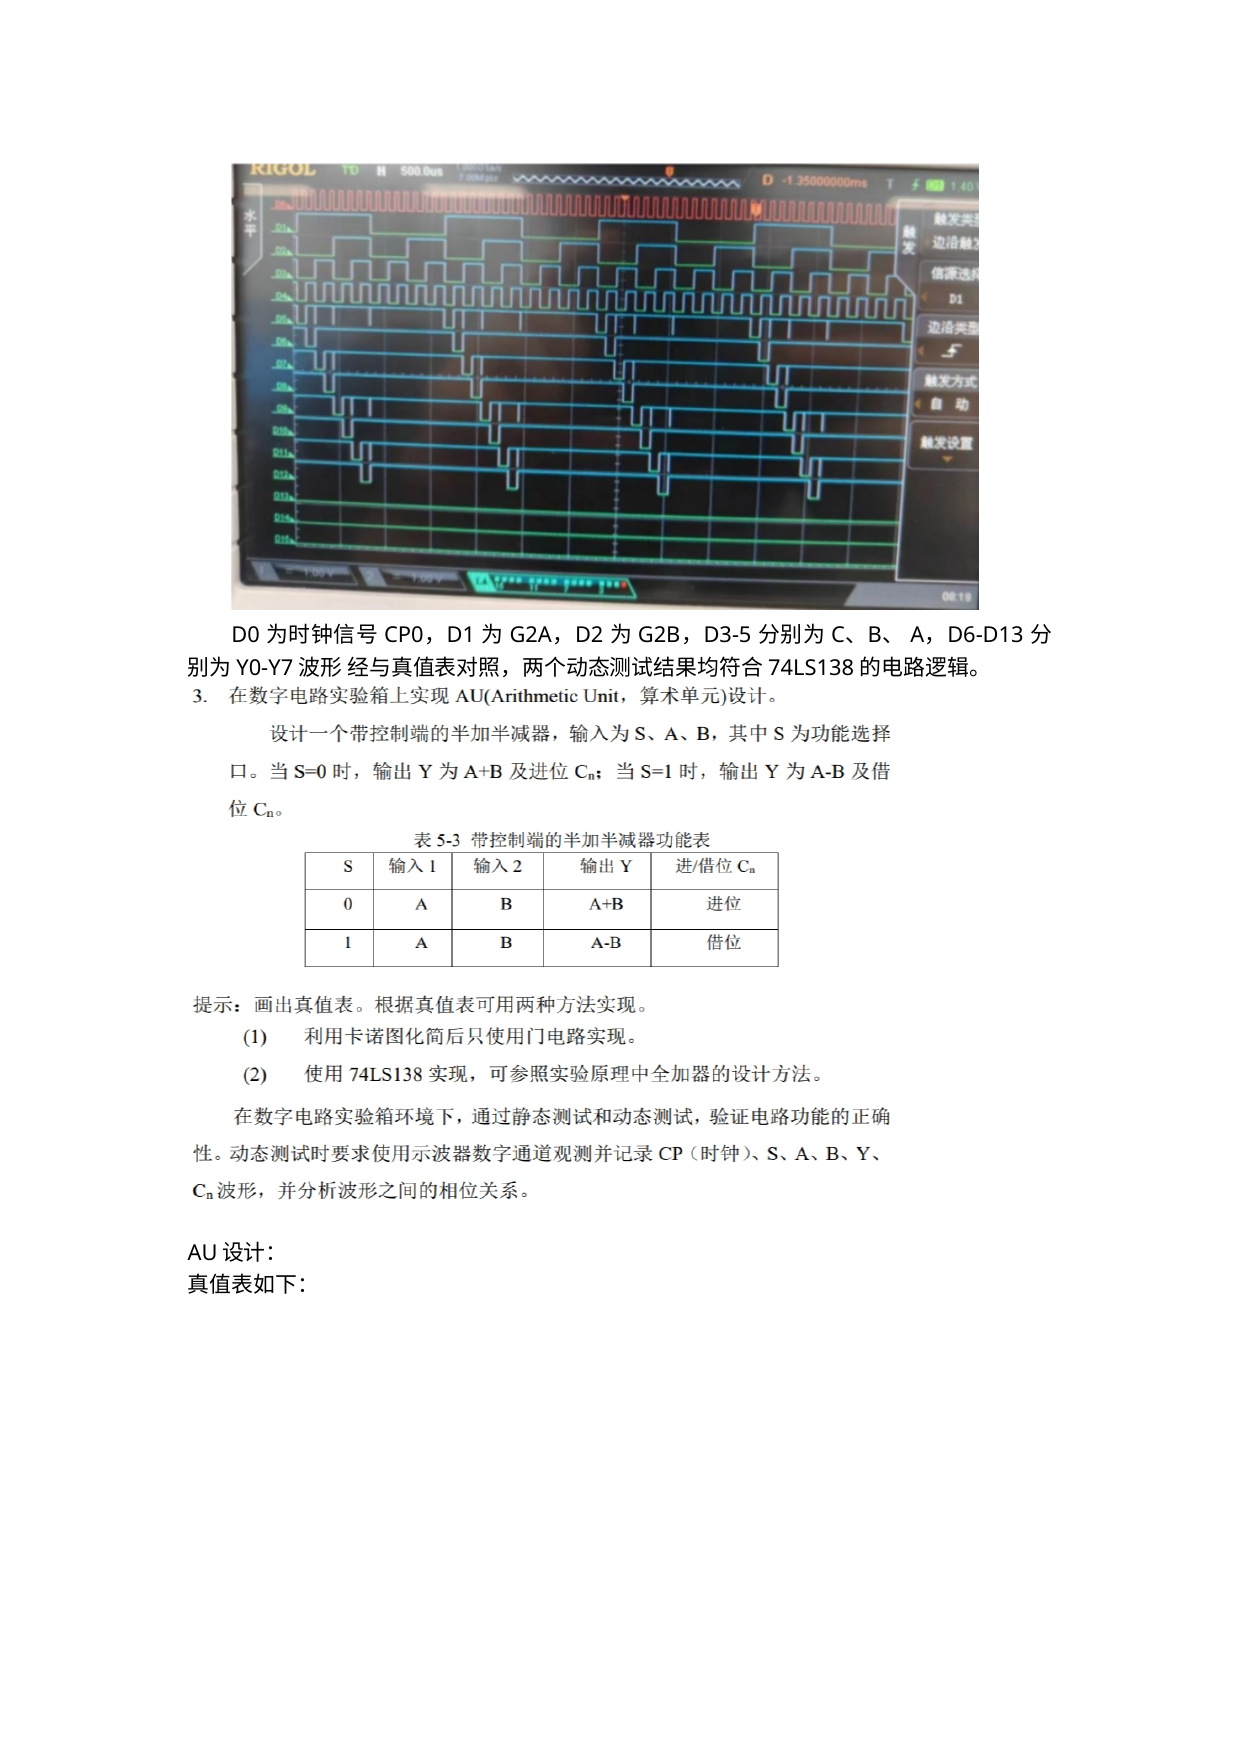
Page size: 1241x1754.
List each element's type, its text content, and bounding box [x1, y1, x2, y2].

text D0 为时钟信号 CP0，D1 为 G2A，D2 为 G2B，D3-5 分别为 C、B、 A，D6-D13 分别为 Y0-Y7 波形 经与真值表对照，两个动态测试结果均符合 74LS138 的电路逻辑。 [187, 617, 1053, 682]
picture [187, 682, 900, 1212]
picture [231, 162, 979, 610]
text AU设计： [187, 1234, 1053, 1267]
text 真值表如下： [187, 1267, 1053, 1299]
